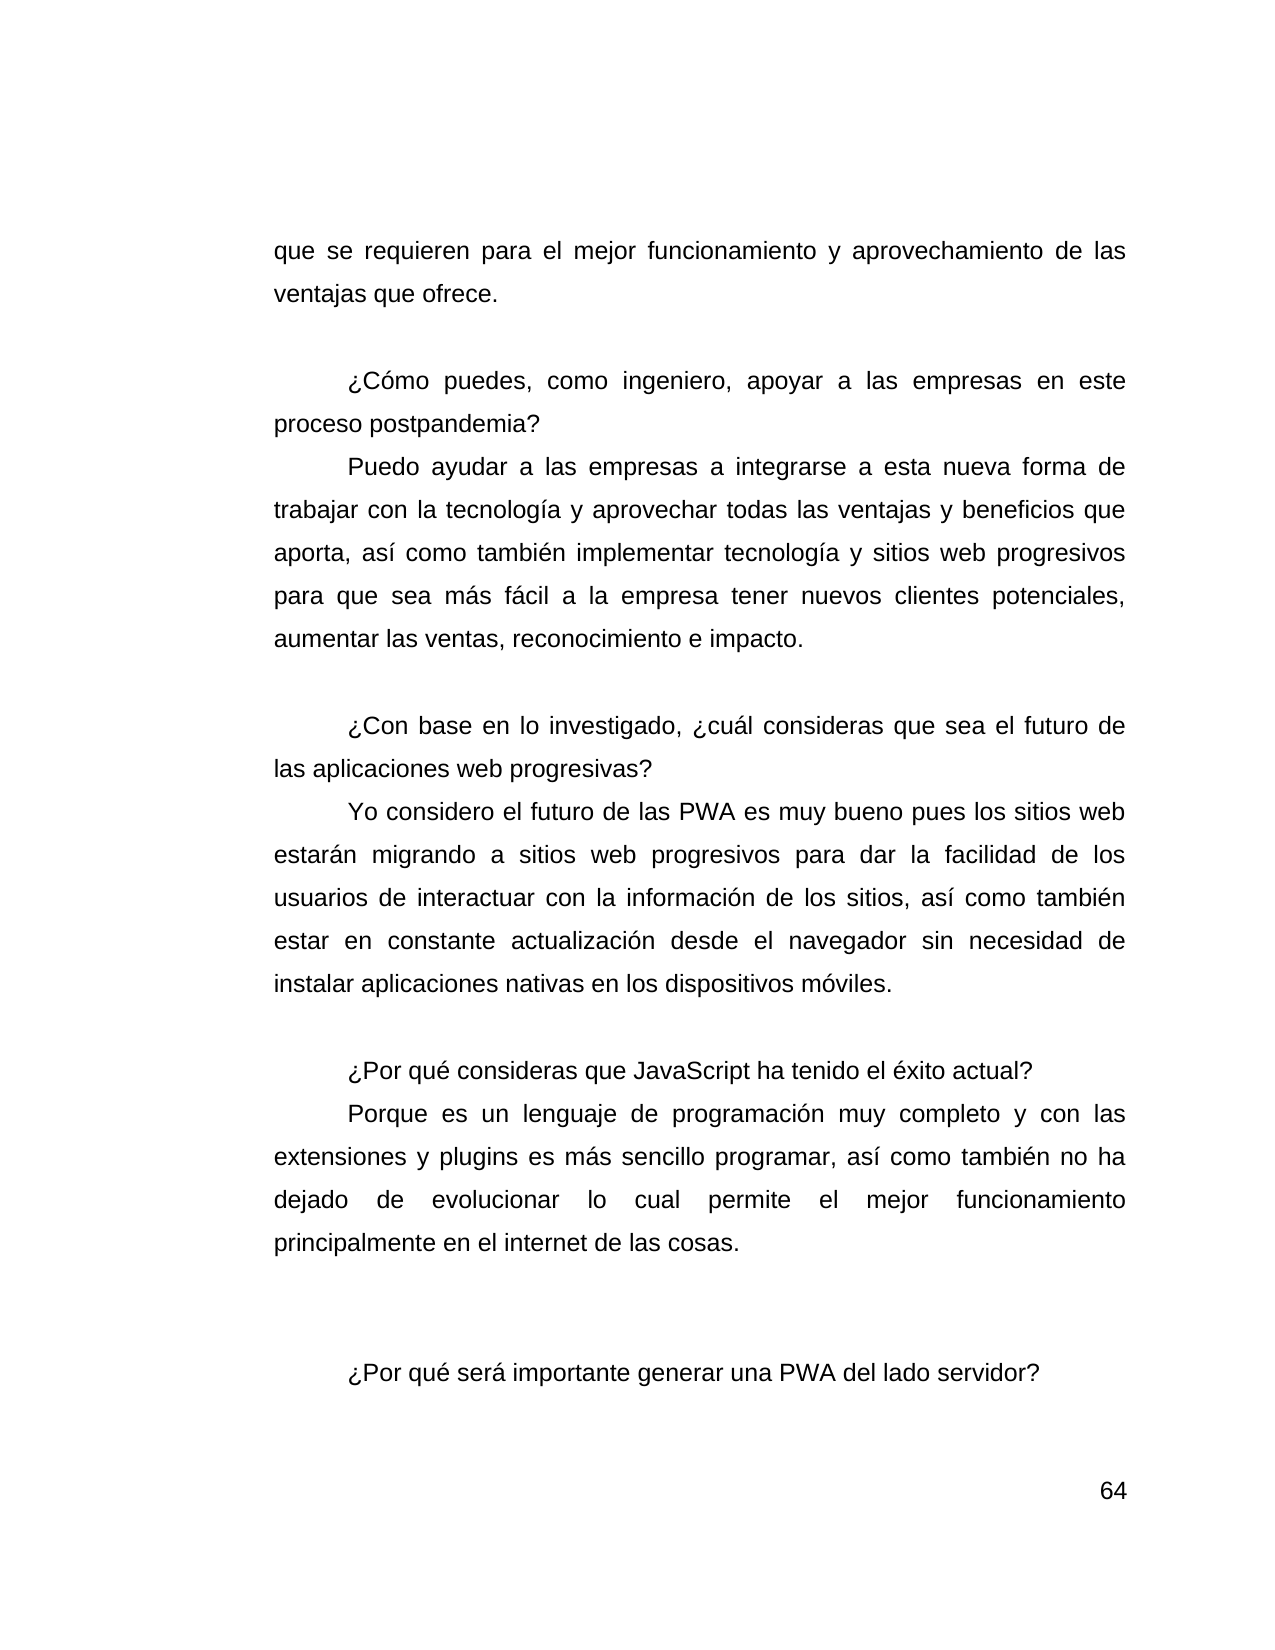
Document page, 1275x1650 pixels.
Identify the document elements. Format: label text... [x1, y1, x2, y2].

text ¿Por qué consideras que JavaScript ha tenido el éxito actual? [273, 1056, 1127, 1084]
text Puedo ayudar a las empresas a integrarse a esta nueva forma de trabajar con la tecnología y aprovechar todas las ventajas y beneficios que aporta, así como también implementar tecnología y sitios web progresivos para que sea más fácil a la empresa tener nuevos clientes potenciales, aumentar las ventas, reconocimiento e impacto. [273, 452, 1127, 653]
text ¿Con base en lo investigado, ¿cuál consideras que sea el futuro de las aplicaciones web progresivas? [273, 711, 1127, 782]
text Yo considero el futuro de las PWA es muy bueno pues los sitios web estarán migrando a sitios web progresivos para dar la facilidad de los usuarios de interactuar con la información de los sitios, así como también estar en constante actualización desde el navegador sin necesidad de instalar aplicaciones nativas en los dispositivos móviles. [273, 797, 1127, 998]
text Porque es un lenguaje de programación muy completo y con las extensiones y plugins es más sencillo programar, así como también no ha dejado de evolucionar lo cual permite el mejor funcionamiento principalmente en el internet de las cosas. [273, 1099, 1127, 1257]
text ¿Por qué será importante generar una PWA del lado servidor? [273, 1357, 1127, 1386]
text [273, 236, 1127, 308]
text ¿Cómo puedes, como ingeniero, apoyar a las empresas en este proceso postpandemia? [273, 366, 1127, 437]
